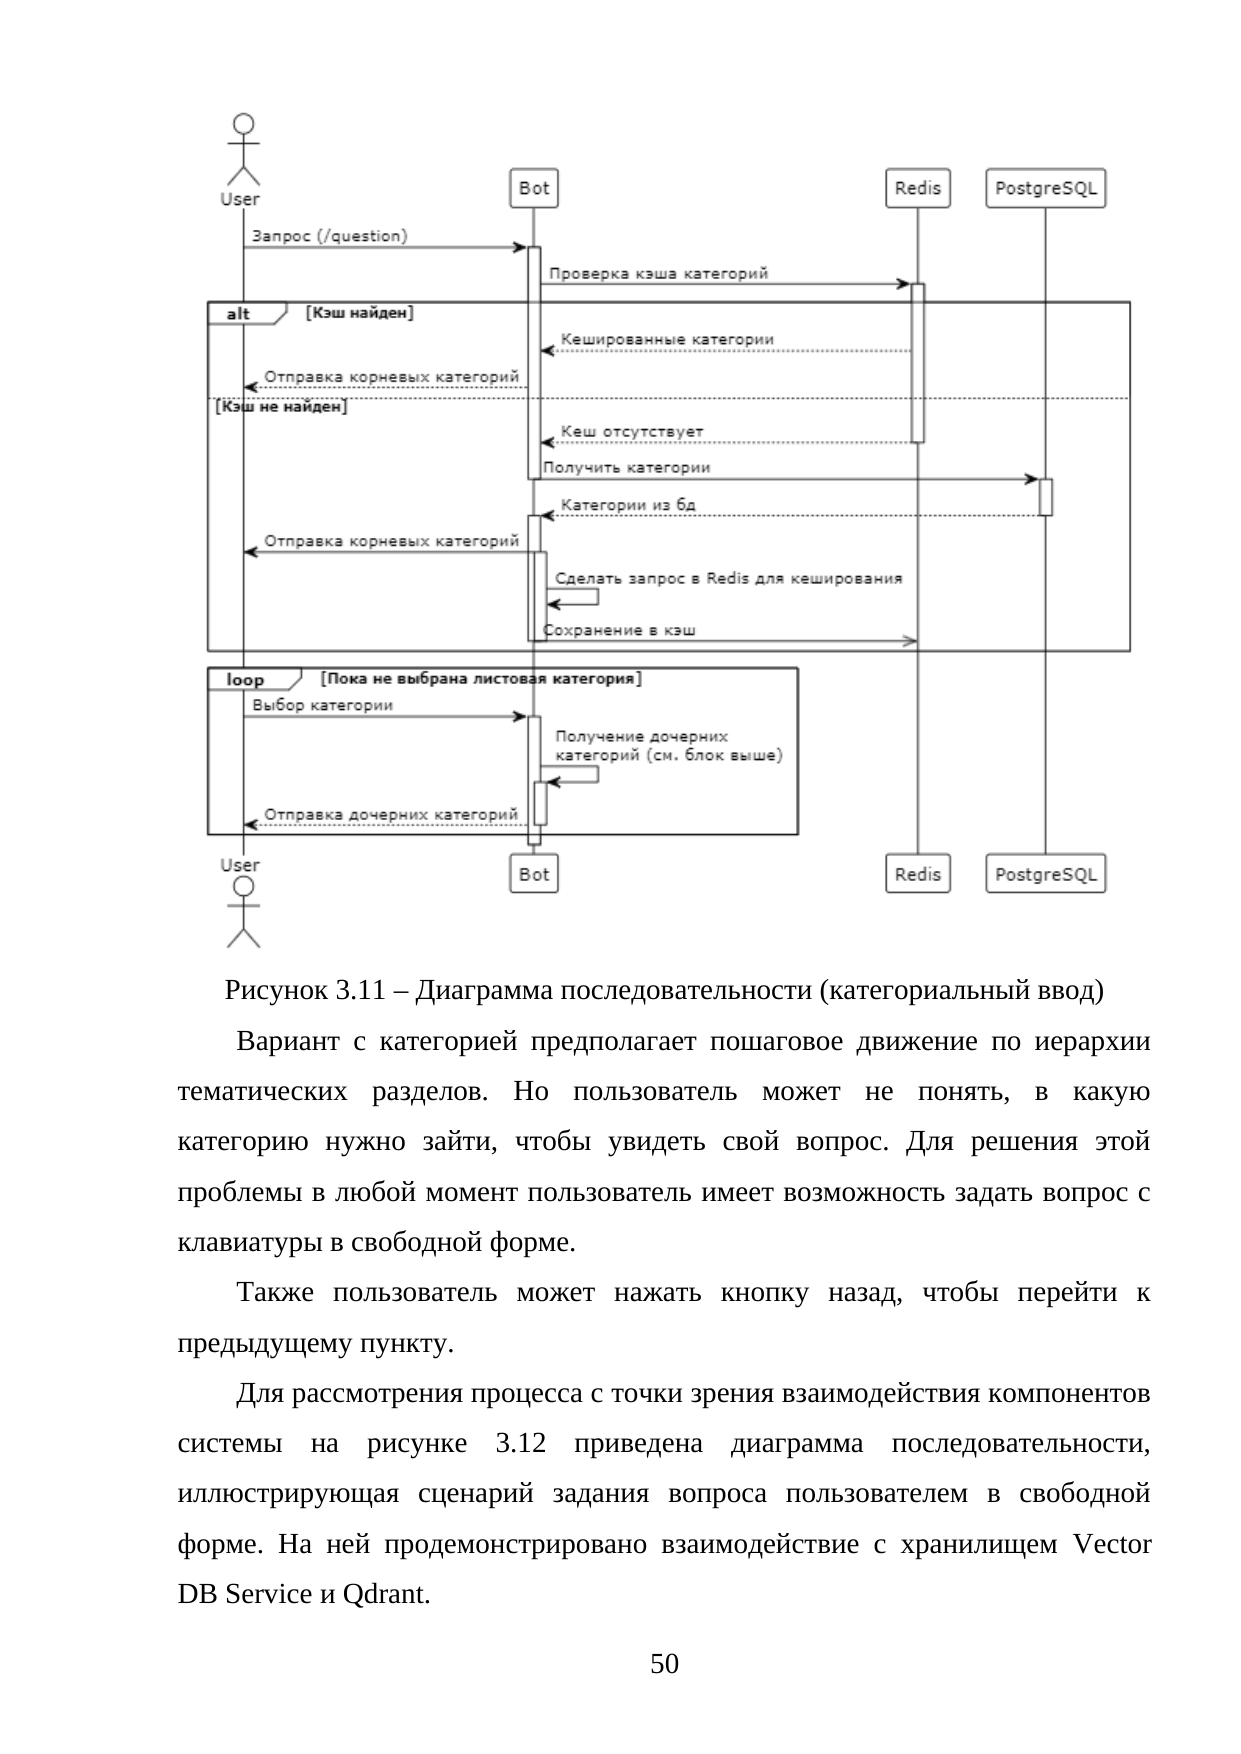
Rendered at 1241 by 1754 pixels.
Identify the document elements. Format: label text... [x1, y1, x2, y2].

text Для рассмотрения процесса с точки зрения взаимодействия компонентов системы на рисунке 3.12 приведена диаграмма последовательности, иллюстрирующая сценарий задания вопроса пользователем в свободной форме. На ней продемонстрировано взаимодействие с хранилищем Vector DB Service и Qdrant. [177, 1375, 1152, 1610]
text Вариант с категорией предполагает пошаговое движение по иерархии тематических разделов. Но пользователь может не понять, в какую категорию нужно зайти, чтобы увидеть свой вопрос. Для решения этой проблемы в любой момент пользователь имеет возможность задать вопрос с клавиатуры в свободной форме. [177, 1023, 1152, 1258]
text Также пользователь может нажать кнопку назад, чтобы перейти к предыдущему пункту. [177, 1274, 1152, 1358]
picture [190, 107, 1139, 956]
text Рисунок 3.11 – Диаграмма последовательности (категориальный ввод) [177, 972, 1152, 1006]
